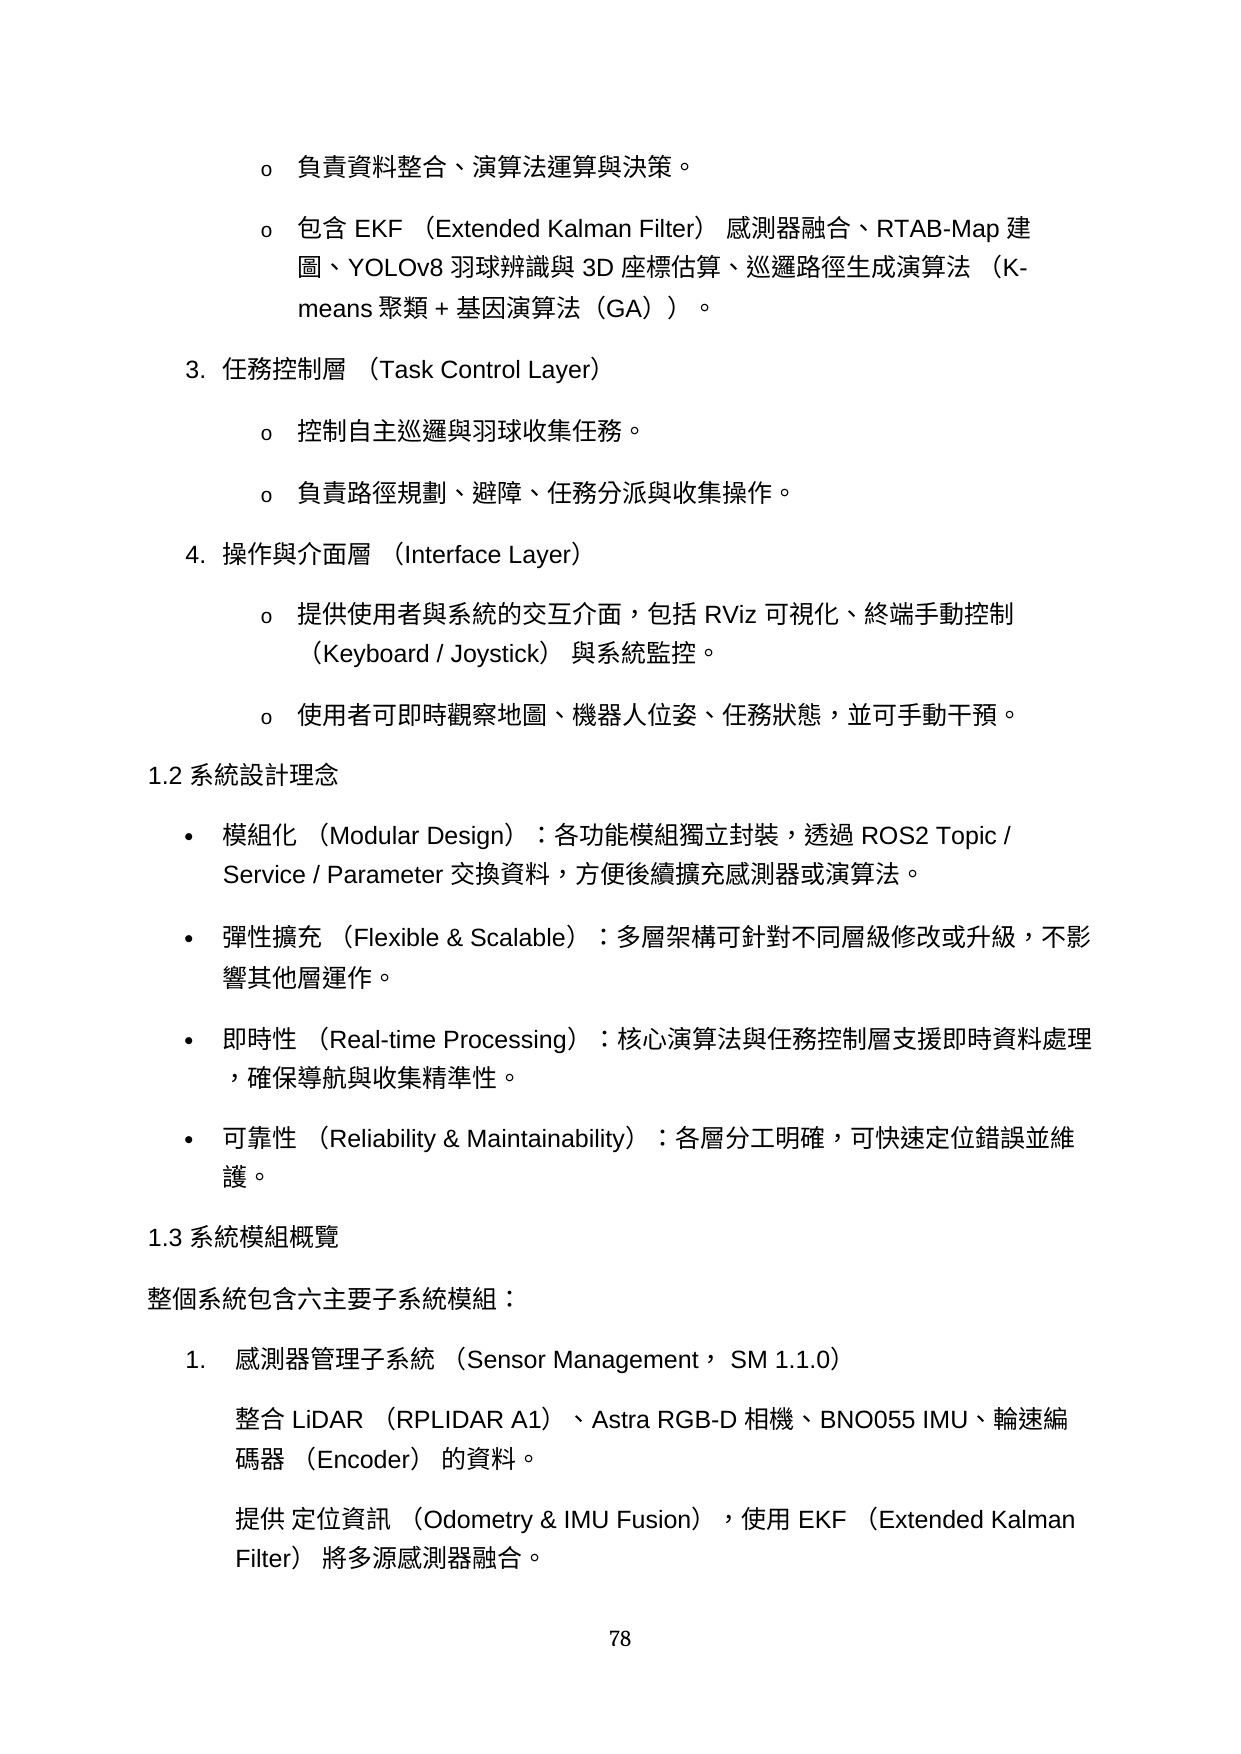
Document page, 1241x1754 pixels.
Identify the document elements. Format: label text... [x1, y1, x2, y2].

list 負責資料整合、演算法運算與決策。 [260, 148, 1092, 184]
list 可靠性 （Reliability & Maintainability）：各層分工明確，可快速定位錯誤並維護。 [185, 1121, 1092, 1194]
text 1.3 系統模組概覽 [148, 1220, 1092, 1254]
list 感測器管理子系統 （Sensor Management， SM 1.1.0） [185, 1342, 1092, 1376]
list 彈性擴充 （Flexible & Scalable）：多層架構可針對不同層級修改或升級，不影響其他層運作。 [185, 917, 1092, 995]
text 整合 LiDAR （RPLIDAR A1）、Astra RGB-D 相機、BNO055 IMU、輪速編碼器 （Encoder） 的資料。 [235, 1402, 1092, 1475]
text 1.2 系統設計理念 [148, 758, 1092, 792]
list 使用者可即時觀察地圖、機器人位姿、任務狀態，並可手動干預。 [260, 696, 1092, 732]
list 任務控制層 （Task Control Layer） [185, 351, 1092, 385]
list 即時性 （Real-time Processing）：核心演算法與任務控制層支援即時資料處理 ，確保導航與收集精準性。 [185, 1021, 1092, 1094]
list 操作與介面層 （Interface Layer） [185, 536, 1092, 570]
list 包含 EKF （Extended Kalman Filter） 感測器融合、RTAB-Map 建圖、YOLOv8 羽球辨識與 3D 座標估算、巡邏路徑生成演算法 （K-means聚類 + 基因演算法（GA））。 [260, 210, 1092, 325]
list 控制自主巡邏與羽球收集任務。 [260, 411, 1092, 448]
text 整個系統包含六主要子系統模組： [148, 1280, 1092, 1316]
text 提供 定位資訊 （Odometry & IMU Fusion），使用 EKF （Extended Kalman Filter） 將多源感測器融合。 [235, 1501, 1092, 1574]
list 模組化 （Modular Design）：各功能模組獨立封裝，透過 ROS2 Topic / Service / Parameter 交換資料，方便後續擴充感測器或演算法。 [185, 818, 1092, 891]
list 提供使用者與系統的交互介面，包括 RViz 可視化、終端手動控制 （Keyboard / Joystick） 與系統監控。 [260, 596, 1092, 669]
list 負責路徑規劃、避障、任務分派與收集操作。 [260, 474, 1092, 510]
